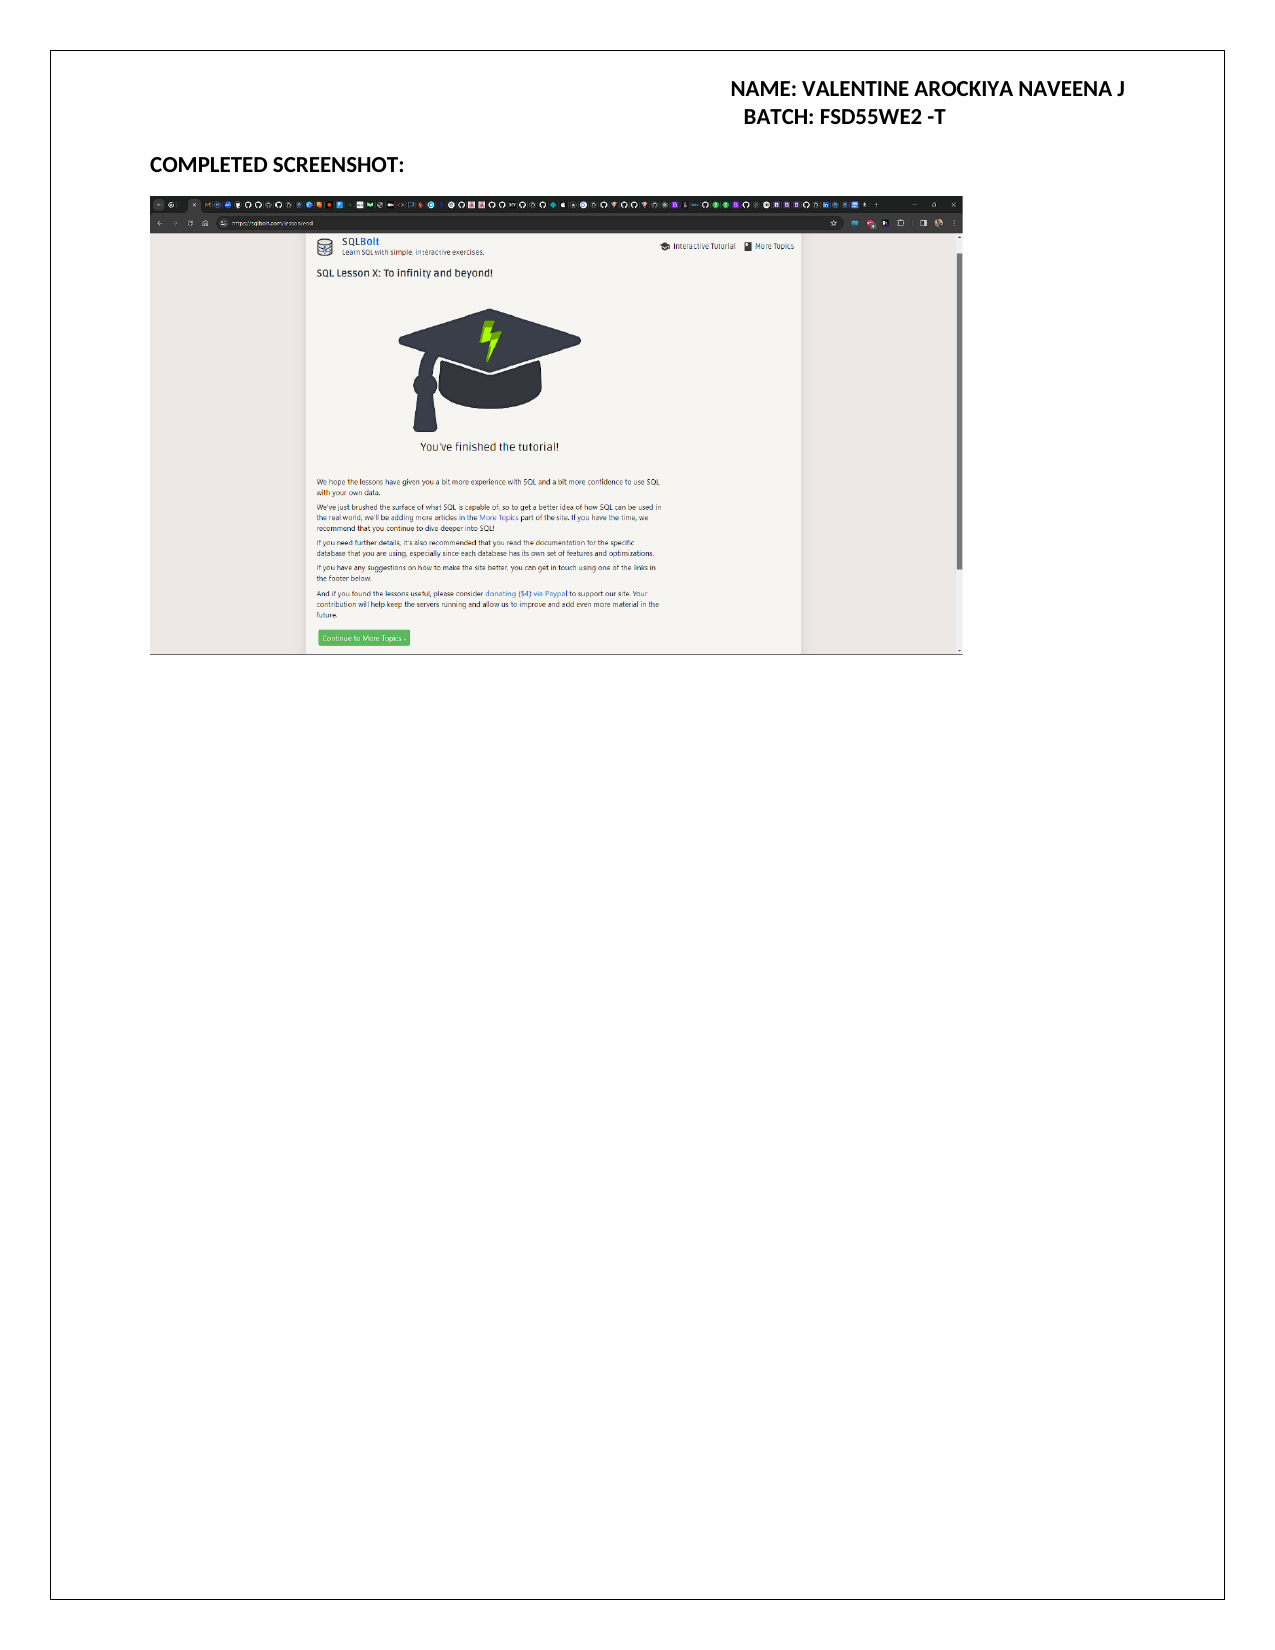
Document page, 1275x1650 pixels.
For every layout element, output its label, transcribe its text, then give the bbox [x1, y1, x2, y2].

text COMPLETED SCREENSHOT: [150, 150, 1125, 178]
picture [150, 196, 963, 655]
